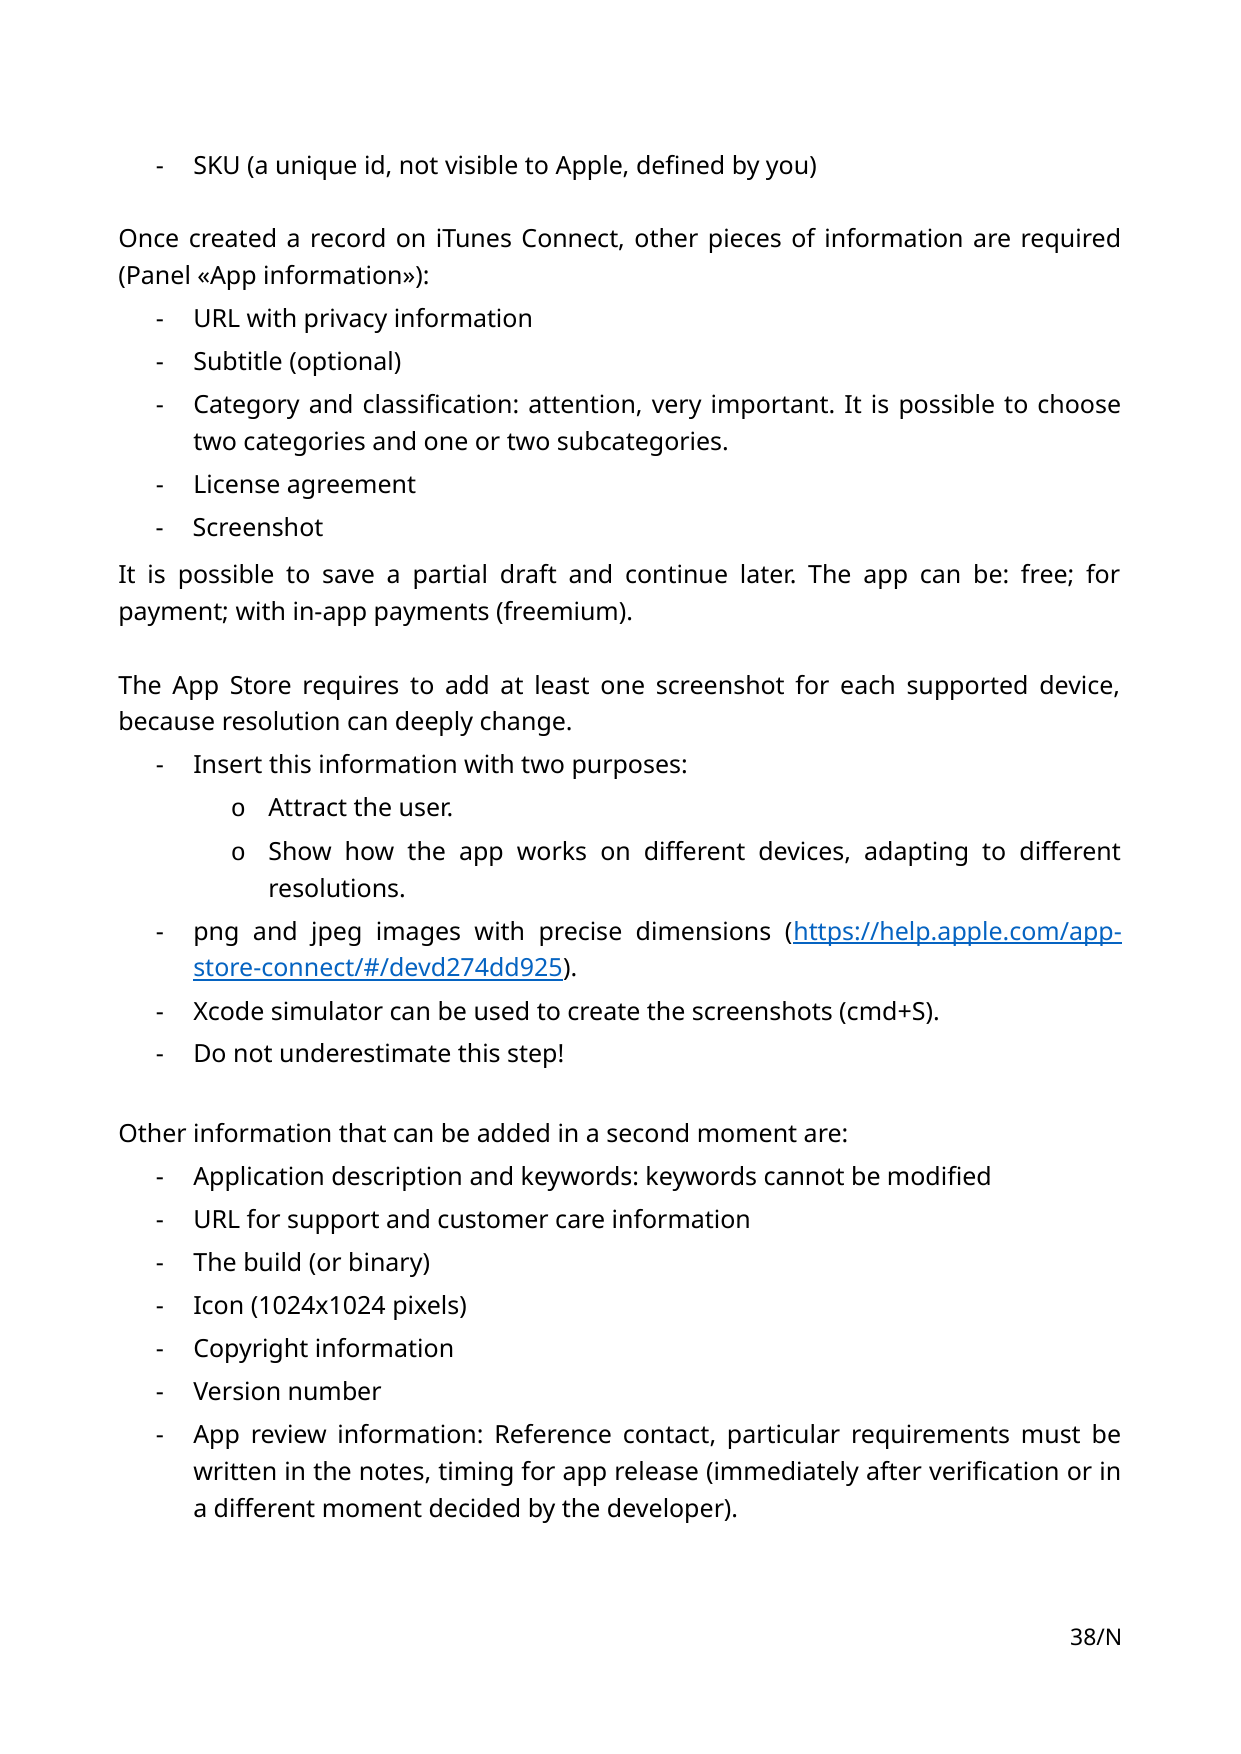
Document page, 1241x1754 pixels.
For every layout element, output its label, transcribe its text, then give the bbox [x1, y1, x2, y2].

list Xcode simulator can be used to create the screenshots (cmd+S). [156, 993, 1122, 1027]
list Insert this information with two purposes: [156, 747, 1122, 781]
list Screenshot [155, 510, 1122, 544]
list Do not underestimate this step! [156, 1036, 1122, 1070]
list Icon (1024x1024 pixels) [156, 1288, 1122, 1322]
list png and jpeg images with precise dimensions (https://help.apple.com/app-store-connect/#/devd274dd925). [156, 913, 1122, 984]
list SKU (a unique id, not visible to Apple, defined by you) [156, 148, 1122, 182]
list Attract the user. [231, 790, 1122, 824]
list Category and classification: attention, very important. It is possible to choose two categories and one or two subcategories. [156, 387, 1122, 458]
list App review information: Reference contact, particular requirements must be written in the notes, timing for app release (immediately after verification or in a different moment decided by the developer). [156, 1417, 1122, 1525]
list Version number [156, 1374, 1122, 1408]
list License agreement [156, 467, 1122, 501]
list Subtitle (optional) [156, 344, 1122, 378]
text Other information that can be added in a second moment are: [118, 1116, 1122, 1150]
text Once created a record on iTunes Connect, other pieces of information are required (Panel «App information»): [118, 221, 1122, 292]
list Application description and keywords: keywords cannot be modified [156, 1159, 1122, 1193]
list URL for support and customer care information [156, 1202, 1122, 1236]
list URL with privacy information [156, 301, 1122, 335]
list Show how the app works on different devices, adapting to different resolutions. [231, 833, 1122, 904]
list The build (or binary) [156, 1245, 1122, 1279]
text It is possible to save a partial draft and continue later. The app can be: free; for payment; with in-app payments (freemium). [118, 557, 1122, 628]
list Copyright information [156, 1331, 1122, 1365]
text The App Store requires to add at least one screenshot for each supported device, because resolution can deeply change. [118, 667, 1122, 738]
